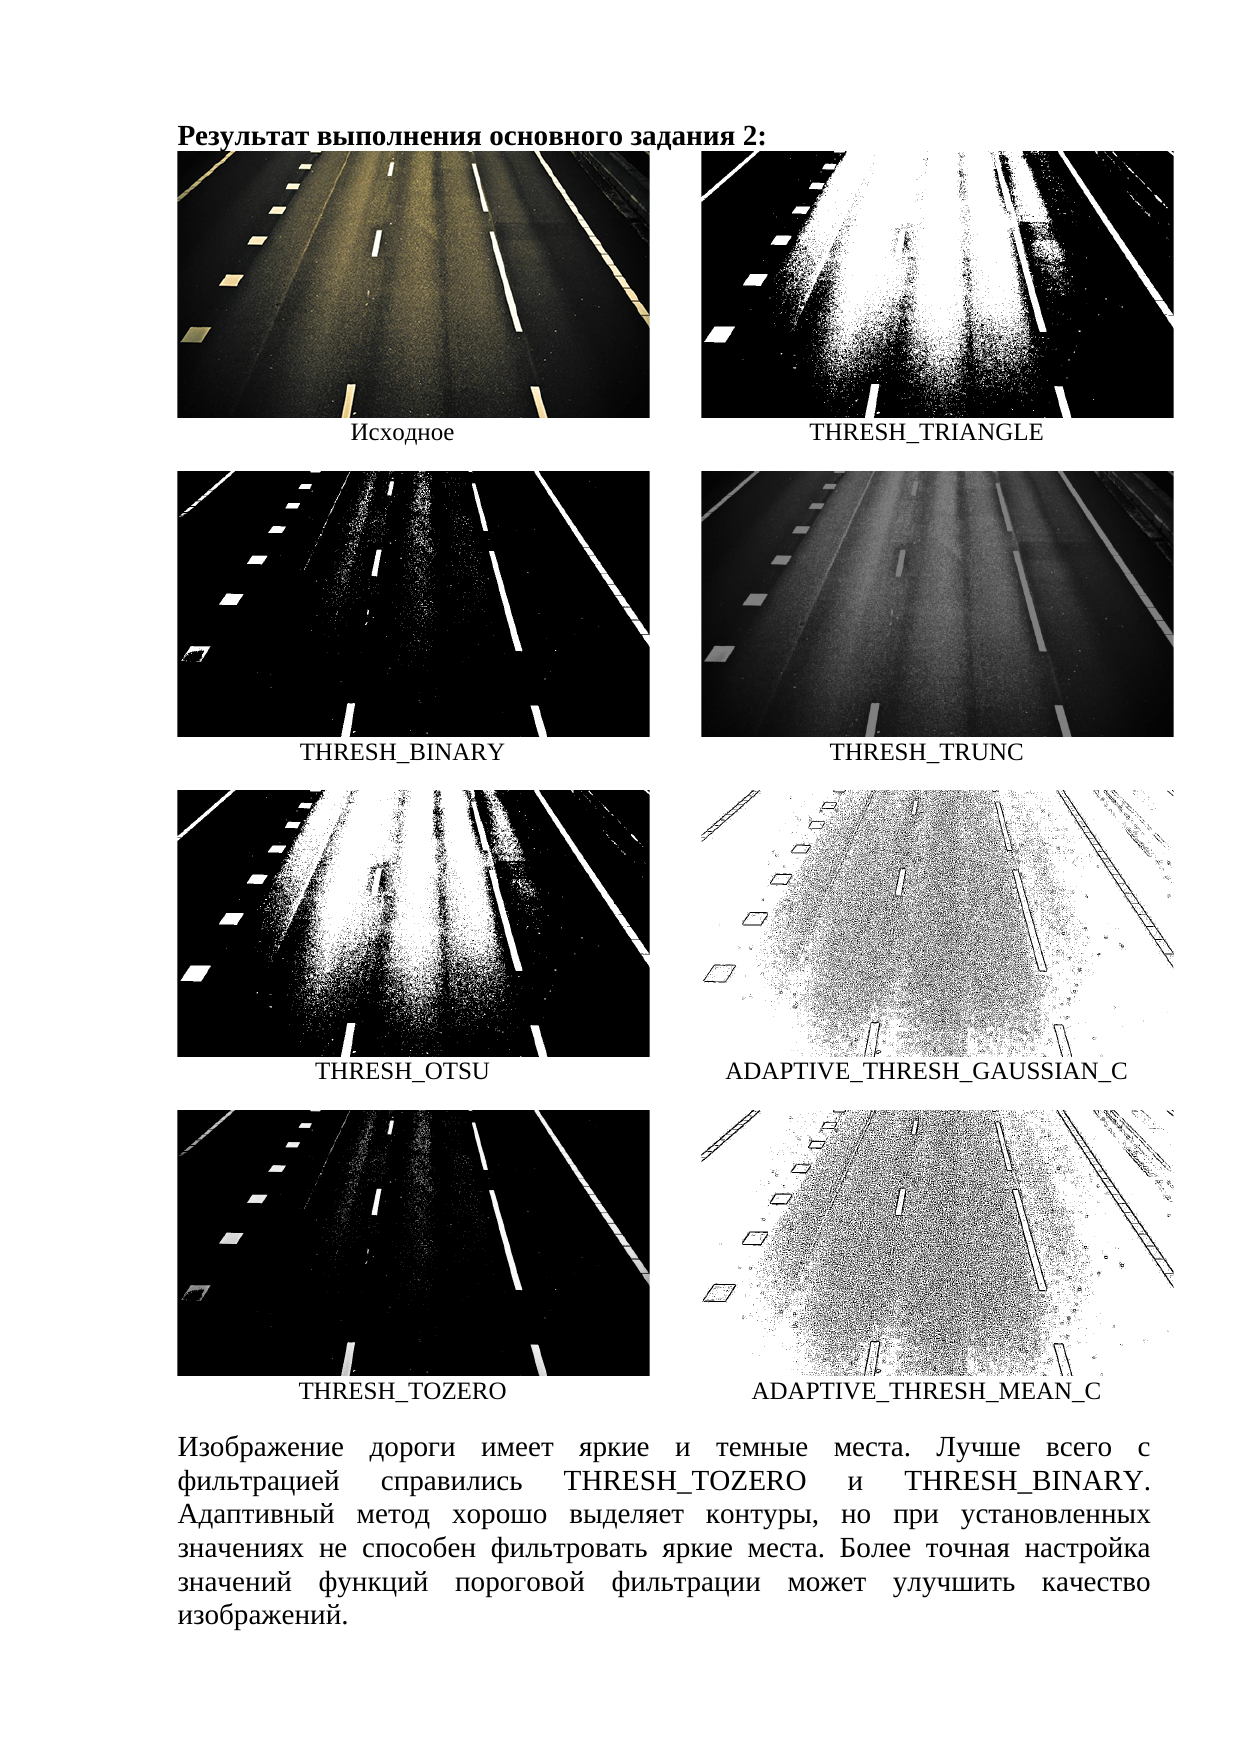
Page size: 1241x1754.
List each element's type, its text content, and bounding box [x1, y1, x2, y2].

text Результат выполнения основного задания 2: [177, 118, 1152, 152]
picture [701, 471, 1174, 737]
text Изображение дороги имеет яркие и темные места. Лучше всего с фильтрацией справились THRESH_TOZERO и THRESH_BINARY. Адаптивный метод хорошо выделяет контуры, но при установленных значениях не способен фильтровать яркие места. Более точная настройка значений функций пороговой фильтрации может улучшить качество изображений. [177, 1429, 1152, 1631]
picture [177, 1110, 650, 1376]
text THRESH_TRUNC [701, 737, 1152, 766]
picture [701, 1110, 1174, 1376]
text ADAPTIVE_THRESH_GAUSSIAN_C [701, 1057, 1152, 1085]
text THRESH_BINARY [177, 737, 627, 766]
picture [177, 151, 650, 418]
picture [701, 151, 1174, 418]
text THRESH_TRIANGLE [701, 418, 1152, 446]
text Исходное [177, 418, 627, 446]
text ADAPTIVE_THRESH_MEAN_C [701, 1376, 1152, 1404]
picture [701, 790, 1174, 1057]
text THRESH_TOZERO [177, 1376, 627, 1404]
picture [177, 471, 650, 737]
text THRESH_OTSU [177, 1057, 627, 1085]
picture [177, 790, 650, 1057]
